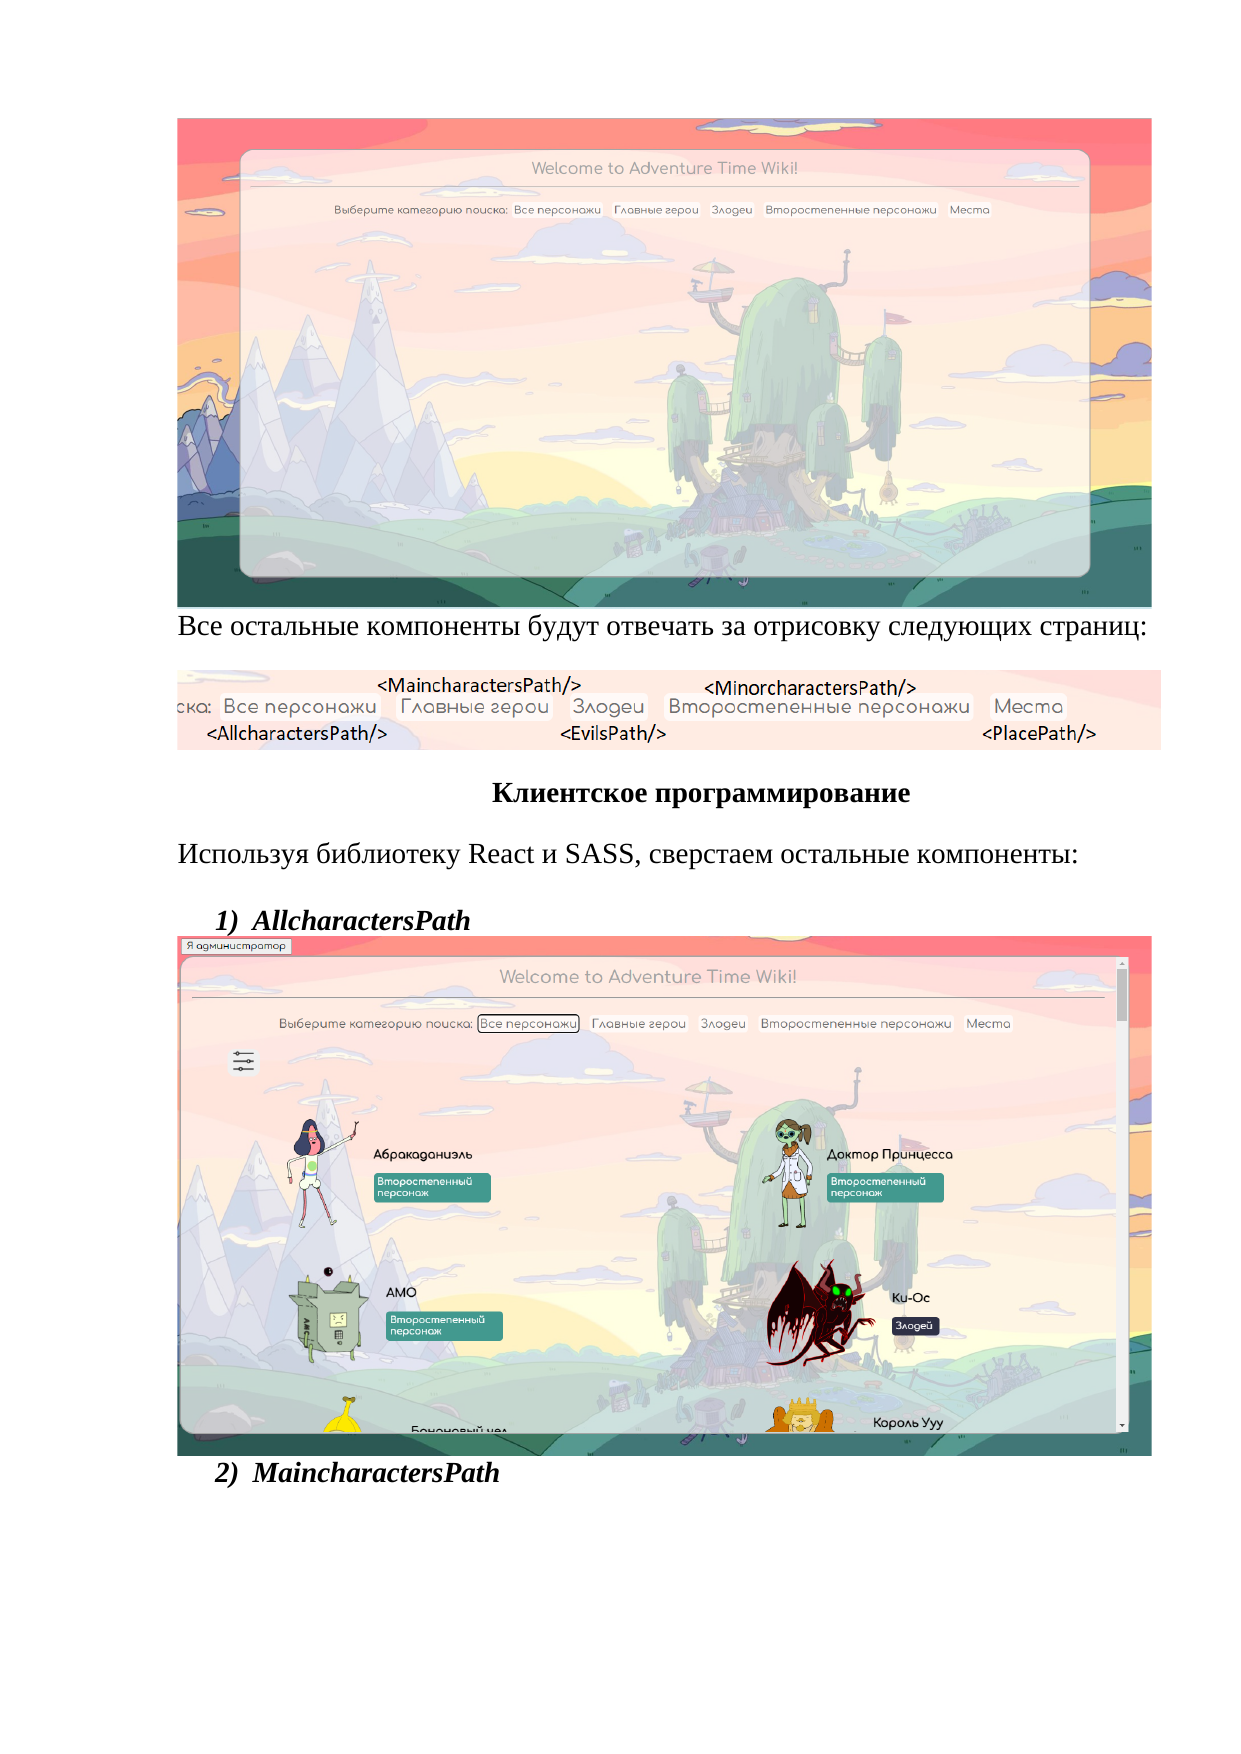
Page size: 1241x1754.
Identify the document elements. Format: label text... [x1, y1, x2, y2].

picture [177, 936, 1152, 1456]
text Используя библиотеку React и SASS, сверстаем остальные компоненты: [177, 836, 1152, 870]
text Все остальные компоненты будут отвечать за отрисовку следующих страниц: [177, 609, 1152, 642]
list AllcharactersPath [215, 903, 1152, 936]
picture [177, 118, 1152, 609]
subtitle Клиентское программирование [251, 775, 1152, 809]
list MaincharactersPath [215, 1456, 1152, 1489]
